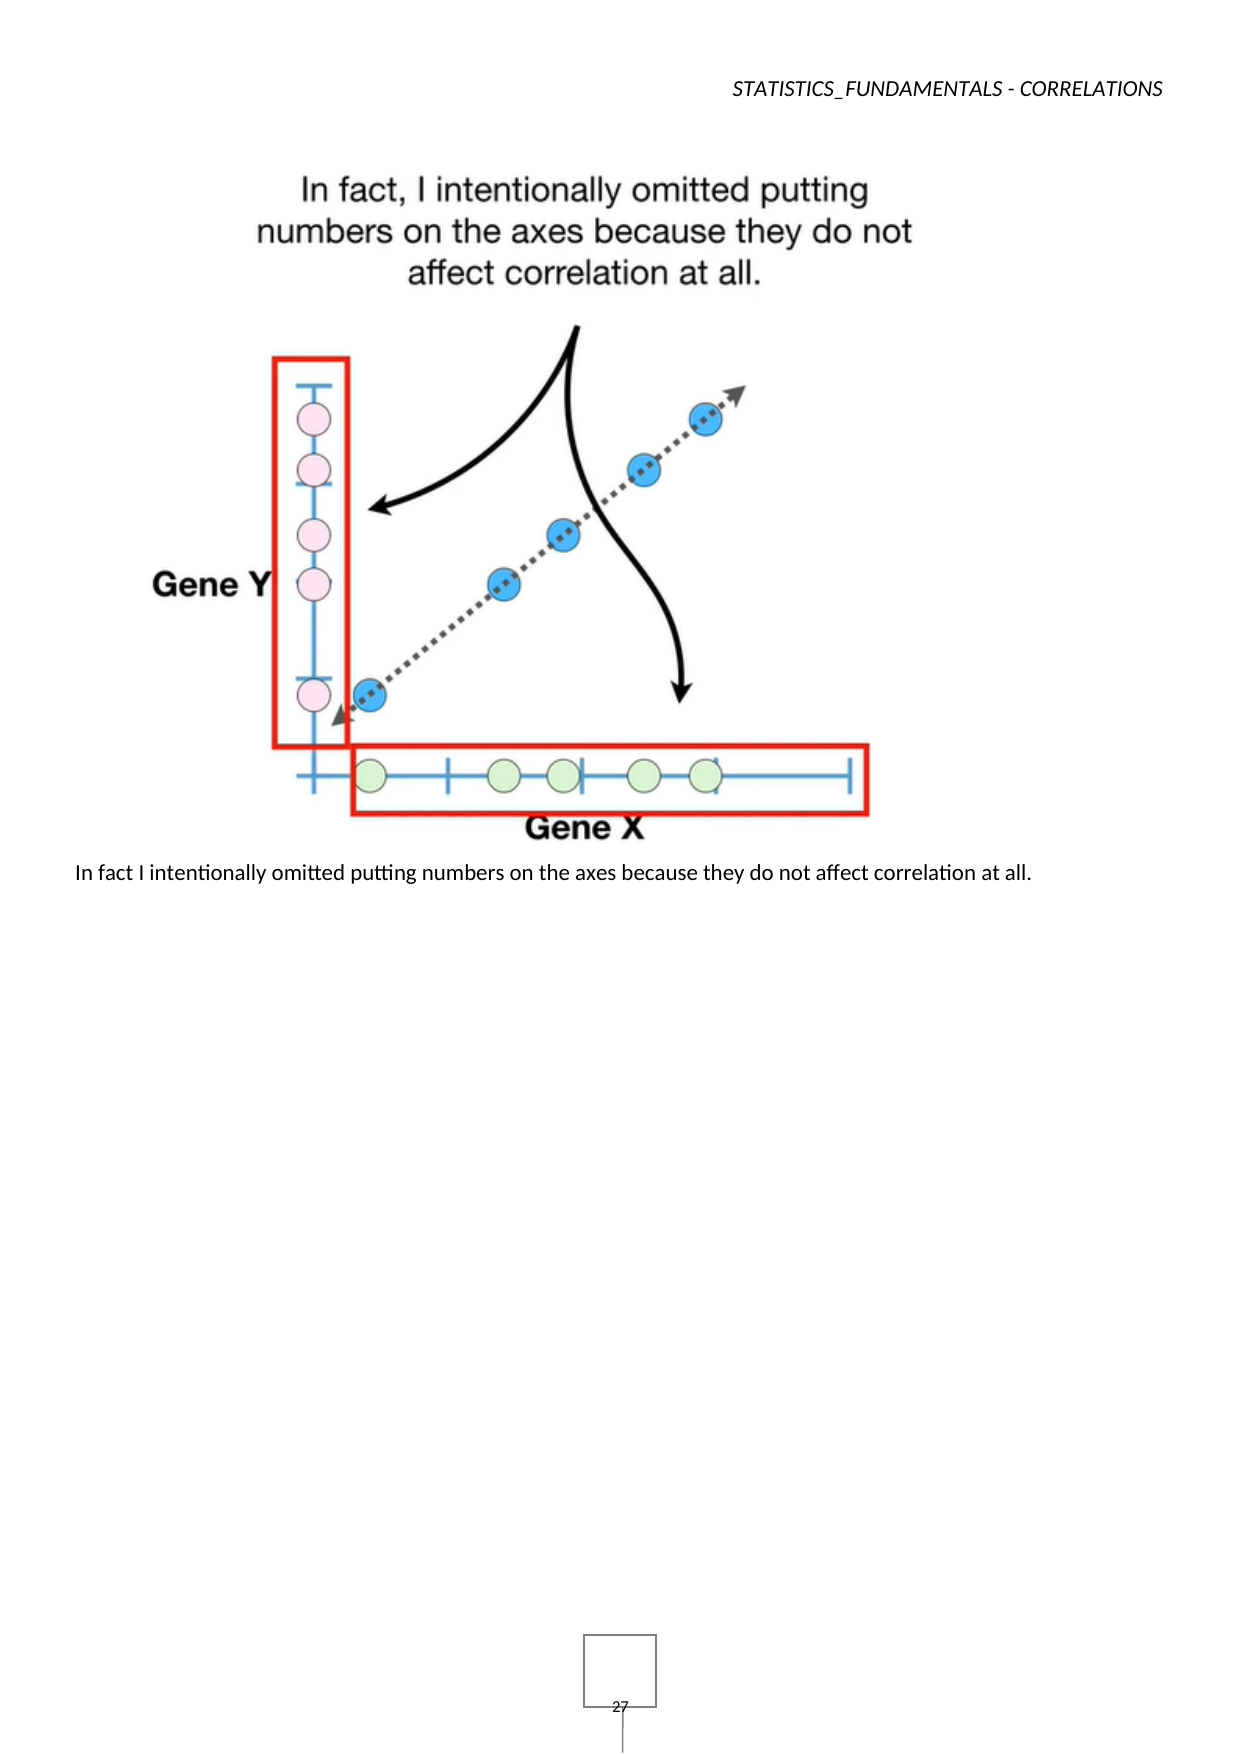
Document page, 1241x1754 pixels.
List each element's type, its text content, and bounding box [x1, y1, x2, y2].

picture [75, 129, 985, 858]
text In fact I intentionally omitted putting numbers on the axes because they do not affect correlation at all. [75, 858, 1165, 886]
